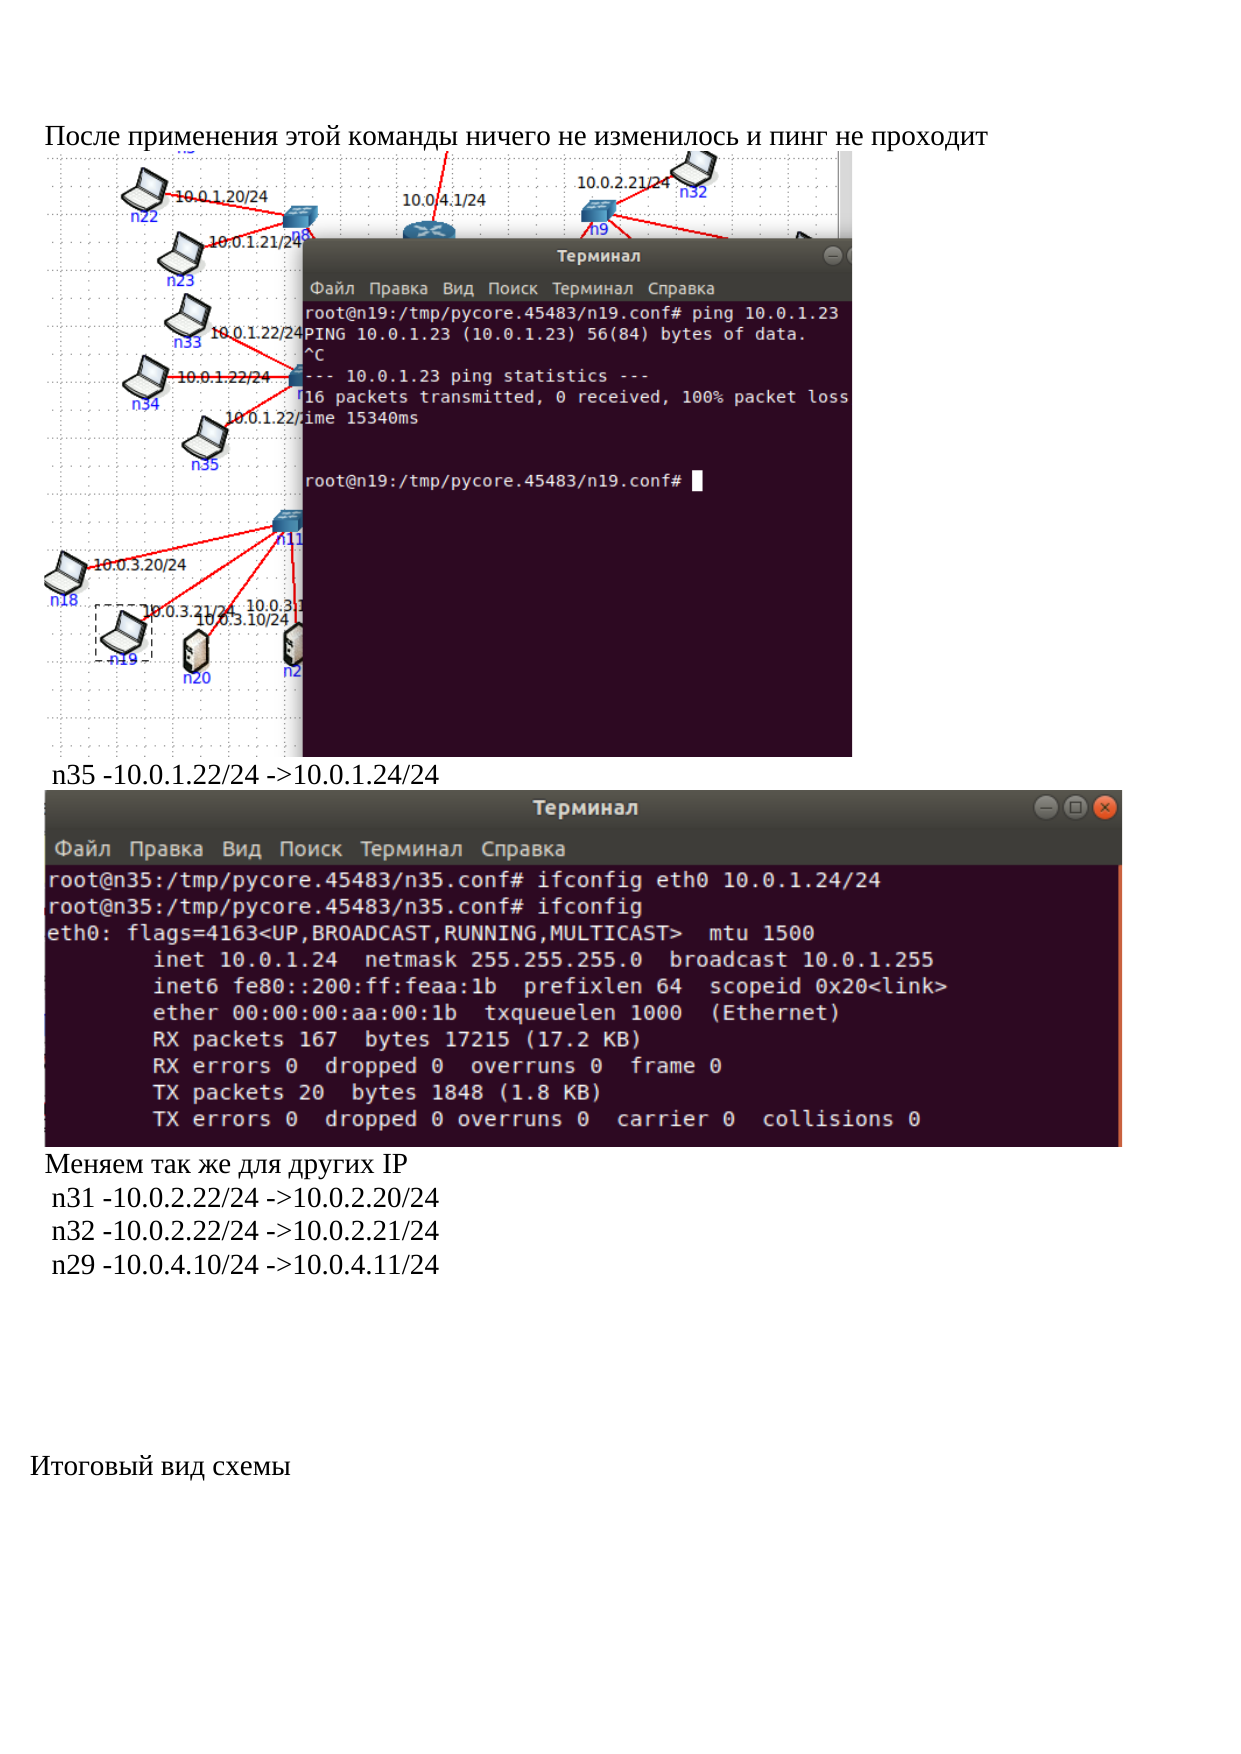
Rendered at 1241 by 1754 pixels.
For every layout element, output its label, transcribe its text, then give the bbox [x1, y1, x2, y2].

text n32 -10.0.2.22/24 ->10.0.2.21/24 [29, 1213, 1152, 1247]
text n35 -10.0.1.22/24 ->10.0.1.24/24 [29, 757, 1152, 791]
text Итоговый вид схемы [29, 1448, 1152, 1482]
text После применения этой команды ничего не изменилось и пинг не проходит [29, 118, 1152, 152]
picture [44, 151, 853, 757]
picture [44, 790, 1123, 1147]
text n31 -10.0.2.22/24 ->10.0.2.20/24 [29, 1180, 1152, 1213]
text Меняем так же для других IP [29, 1146, 1152, 1180]
text n29 -10.0.4.10/24 ->10.0.4.11/24 [29, 1247, 1152, 1281]
